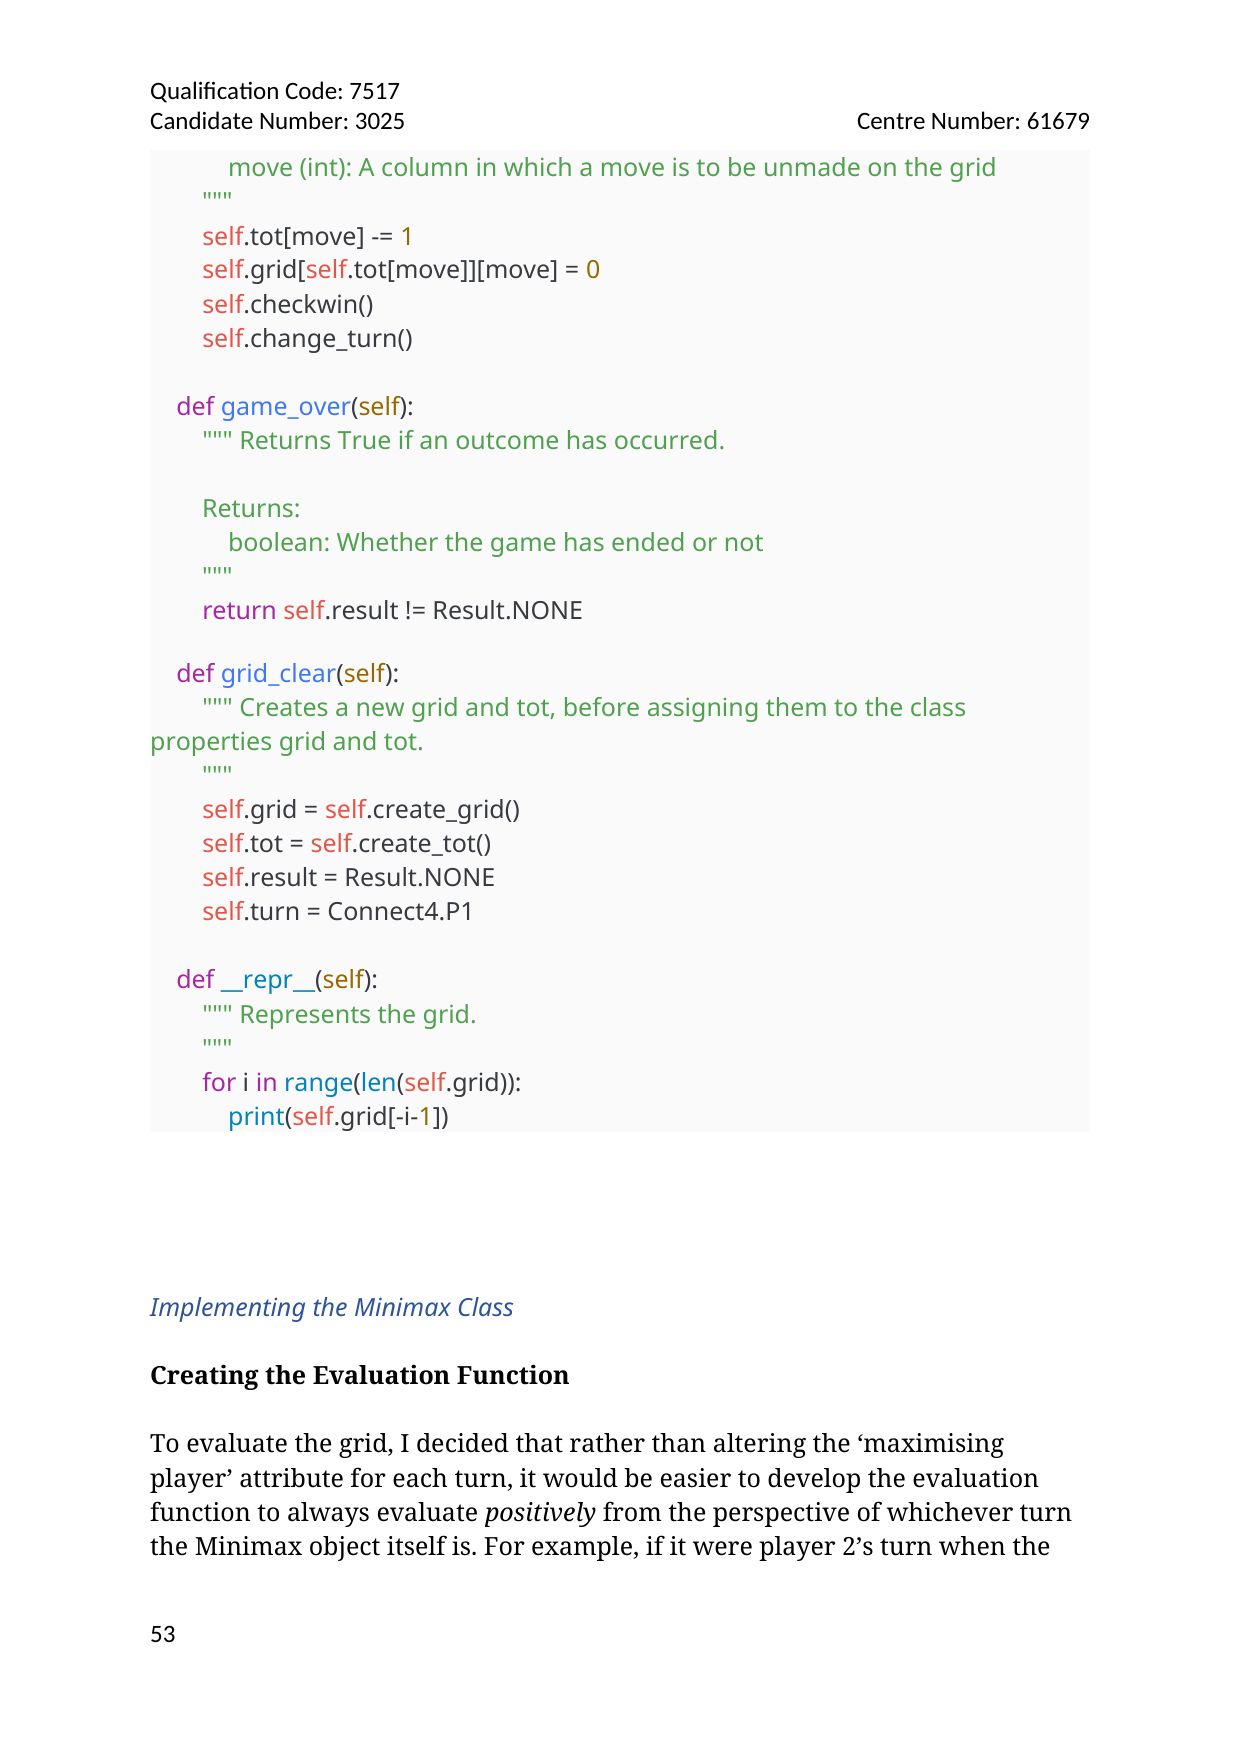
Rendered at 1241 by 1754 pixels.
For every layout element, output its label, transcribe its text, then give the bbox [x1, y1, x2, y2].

text self.change_turn() [150, 320, 1090, 354]
text """ Returns True if an outcome has occurred. [150, 422, 1090, 457]
text print(self.grid[-i-1]) [150, 1098, 1090, 1132]
text self.grid[self.tot[move]][move] = 0 [150, 252, 1090, 286]
text boolean: Whether the game has ended or not [150, 525, 1090, 559]
text """ [150, 1030, 1090, 1064]
text """ Creates a new grid and tot, before assigning them to the class properties grid and tot. [150, 690, 1090, 758]
text Returns: [150, 491, 1090, 525]
text """ Represents the grid. [150, 996, 1090, 1030]
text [150, 1426, 1090, 1562]
text """ [150, 758, 1090, 792]
text """ [150, 559, 1090, 593]
text move (int): A column in which a move is to be unmade on the grid [150, 150, 1090, 184]
text self.result = Result.NONE [150, 860, 1090, 894]
text Creating the Evaluation Function [150, 1358, 1090, 1392]
text def game_over(self): [150, 388, 1090, 422]
text self.checkwin() [150, 286, 1090, 320]
text return self.result != Result.NONE [150, 593, 1090, 627]
text def __repr__(self): [150, 962, 1090, 996]
subtitle Implementing the Minimax Class [150, 1290, 1090, 1324]
text def grid_clear(self): [150, 656, 1090, 690]
text self.tot[move] -= 1 [150, 218, 1090, 252]
text self.tot = self.create_tot() [150, 826, 1090, 860]
text for i in range(len(self.grid)): [150, 1064, 1090, 1098]
text self.turn = Connect4.P1 [150, 894, 1090, 928]
text self.grid = self.create_grid() [150, 792, 1090, 826]
text """ [150, 184, 1090, 218]
